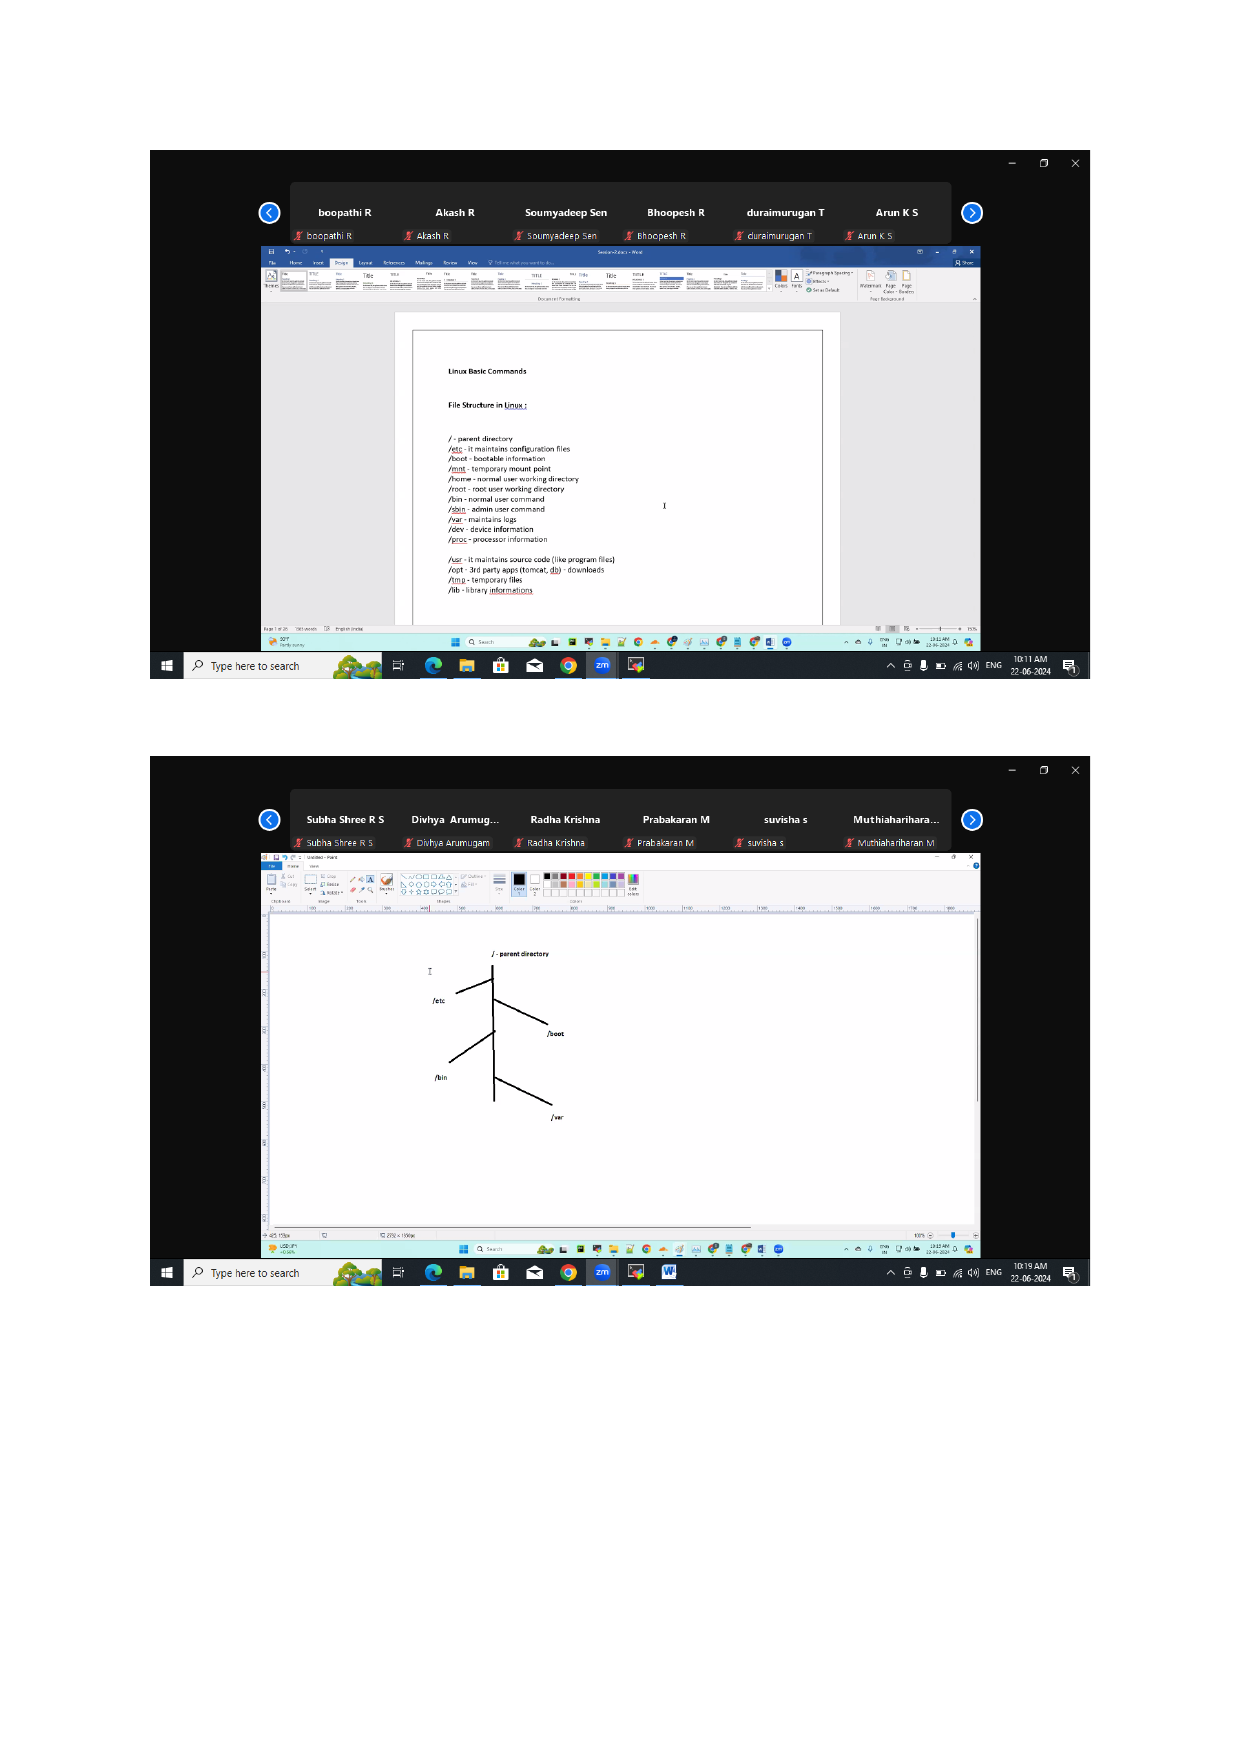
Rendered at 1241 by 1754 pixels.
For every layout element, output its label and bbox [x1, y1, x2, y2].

picture [150, 756, 1091, 1286]
picture [150, 150, 1091, 679]
